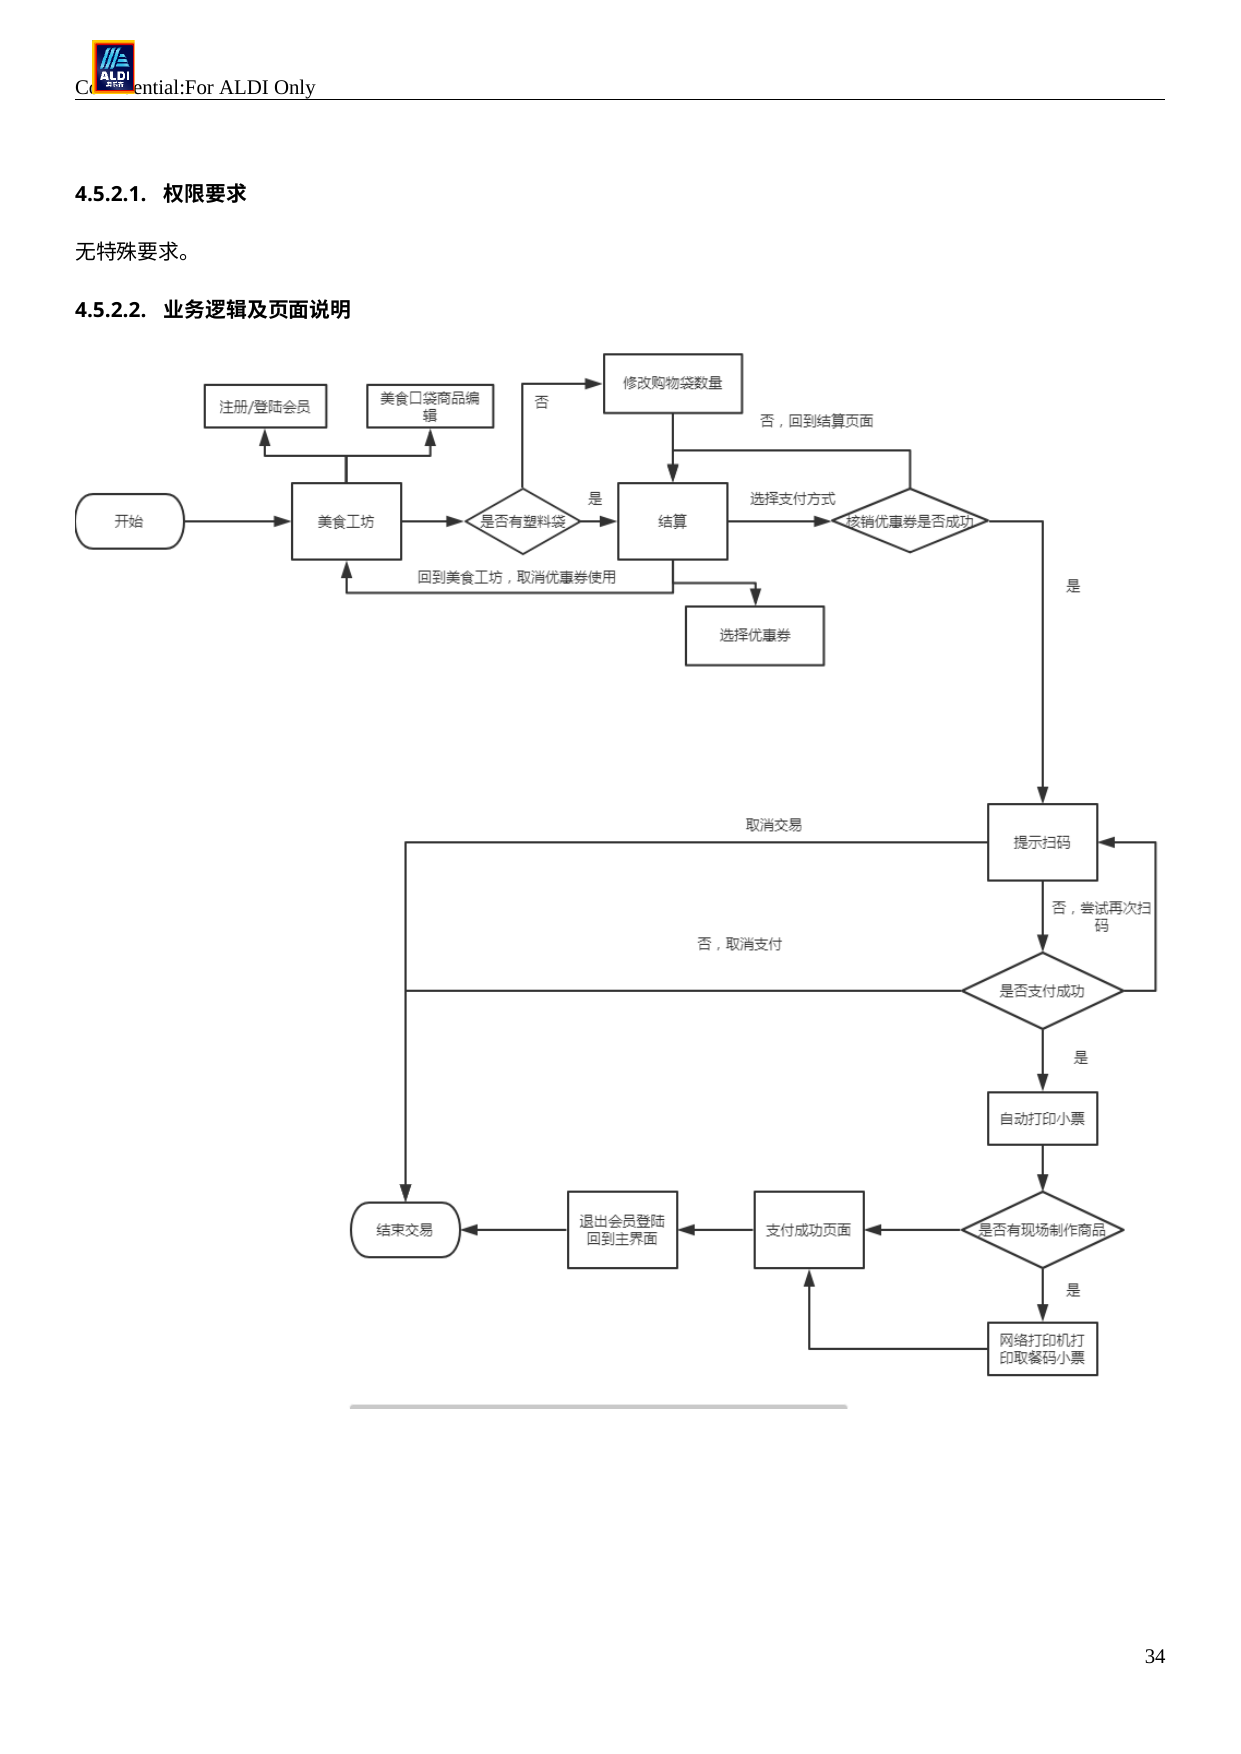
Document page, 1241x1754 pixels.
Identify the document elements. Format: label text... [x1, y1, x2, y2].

picture [90, 39, 135, 92]
list 权限要求 [75, 177, 1165, 207]
picture [75, 338, 1165, 1409]
text 无特殊要求。 [75, 235, 1165, 265]
list 业务逻辑及页面说明 [75, 293, 1165, 323]
